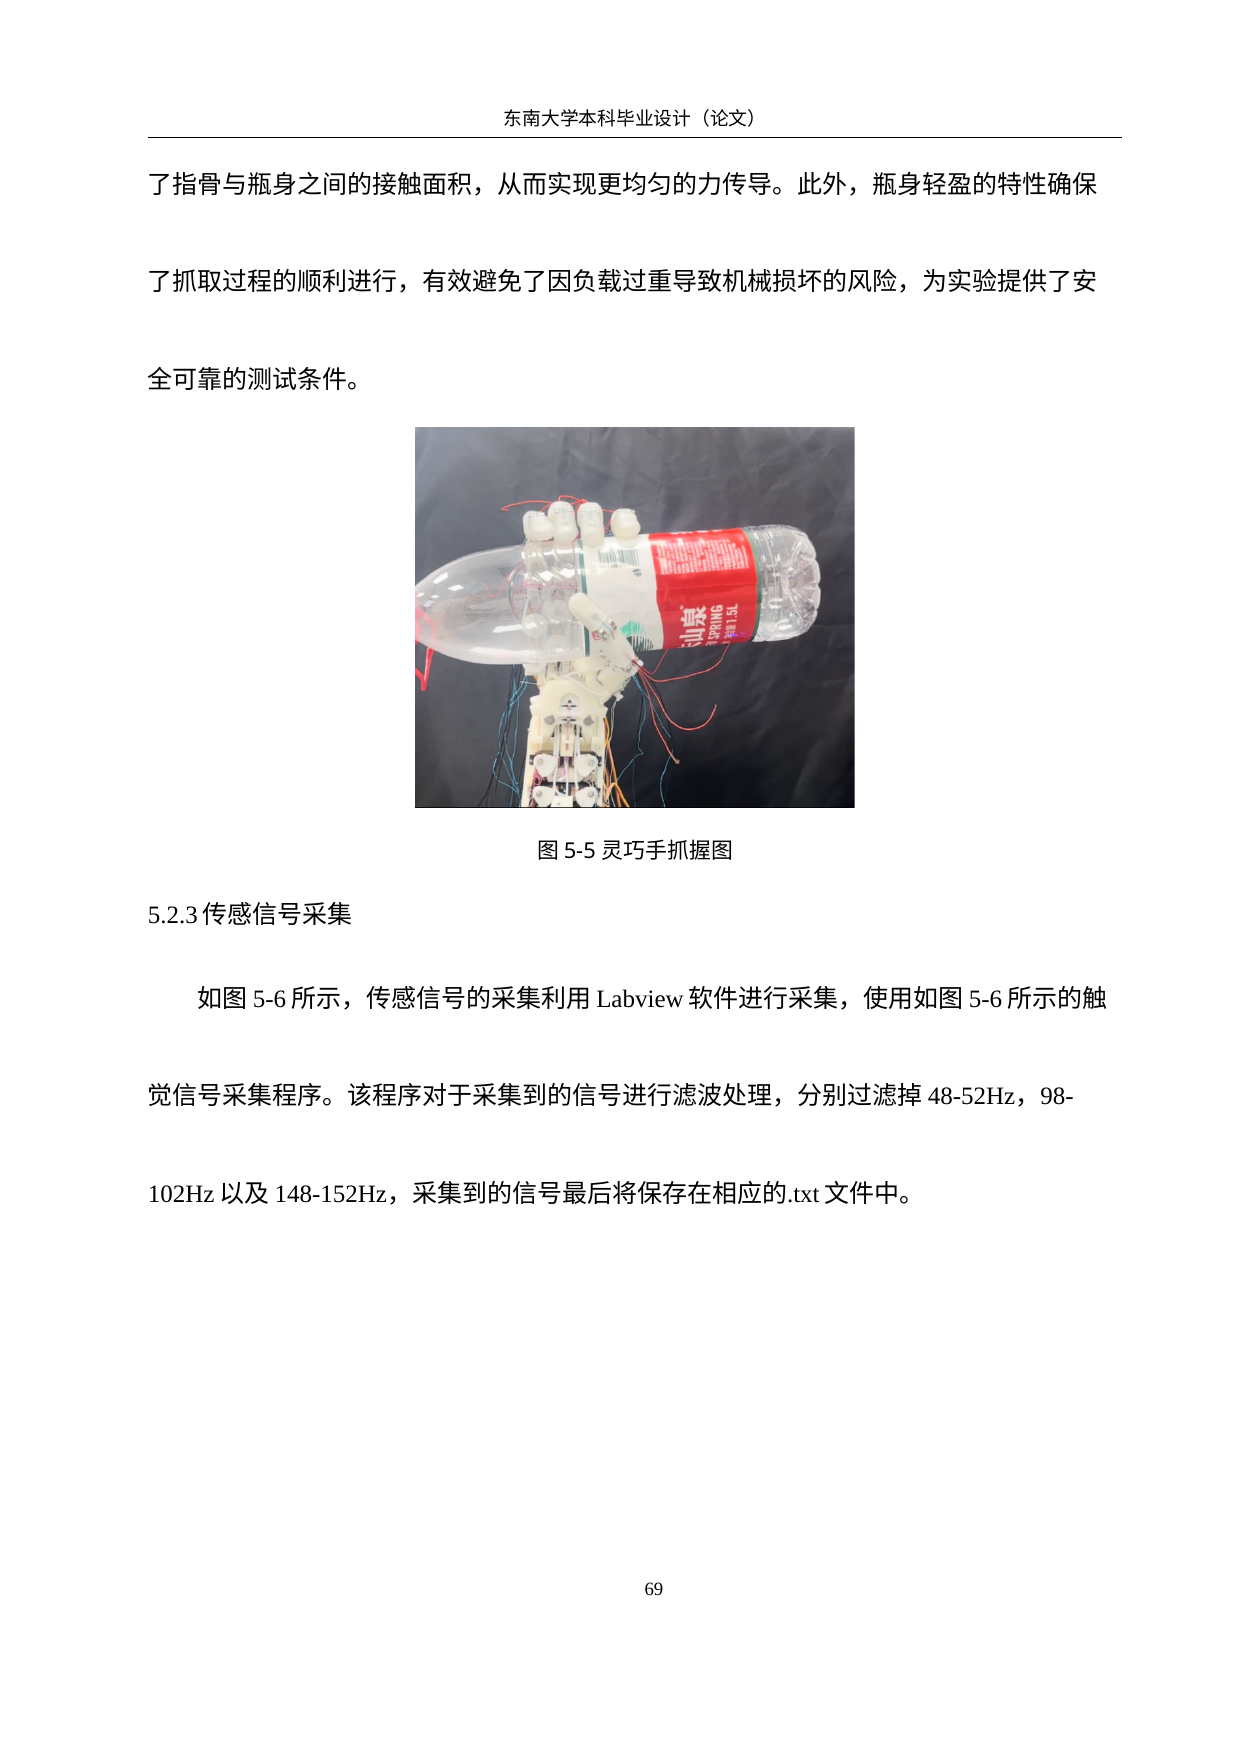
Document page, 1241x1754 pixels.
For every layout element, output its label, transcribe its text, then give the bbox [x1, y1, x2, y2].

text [148, 150, 1122, 410]
text 5.2.3传感信号采集 [148, 881, 1122, 946]
picture [415, 427, 855, 808]
text 如图5-6所示，传感信号的采集利用Labview软件进行采集，使用如图5-6所示的触觉信号采集程序。该程序对于采集到的信号进行滤波处理，分别过滤掉48-52Hz，98-102Hz以及148-152Hz，采集到的信号最后将保存在相应的.txt文件中。 [148, 964, 1122, 1224]
text 图5-5 灵巧手抓握图 [148, 832, 1122, 865]
